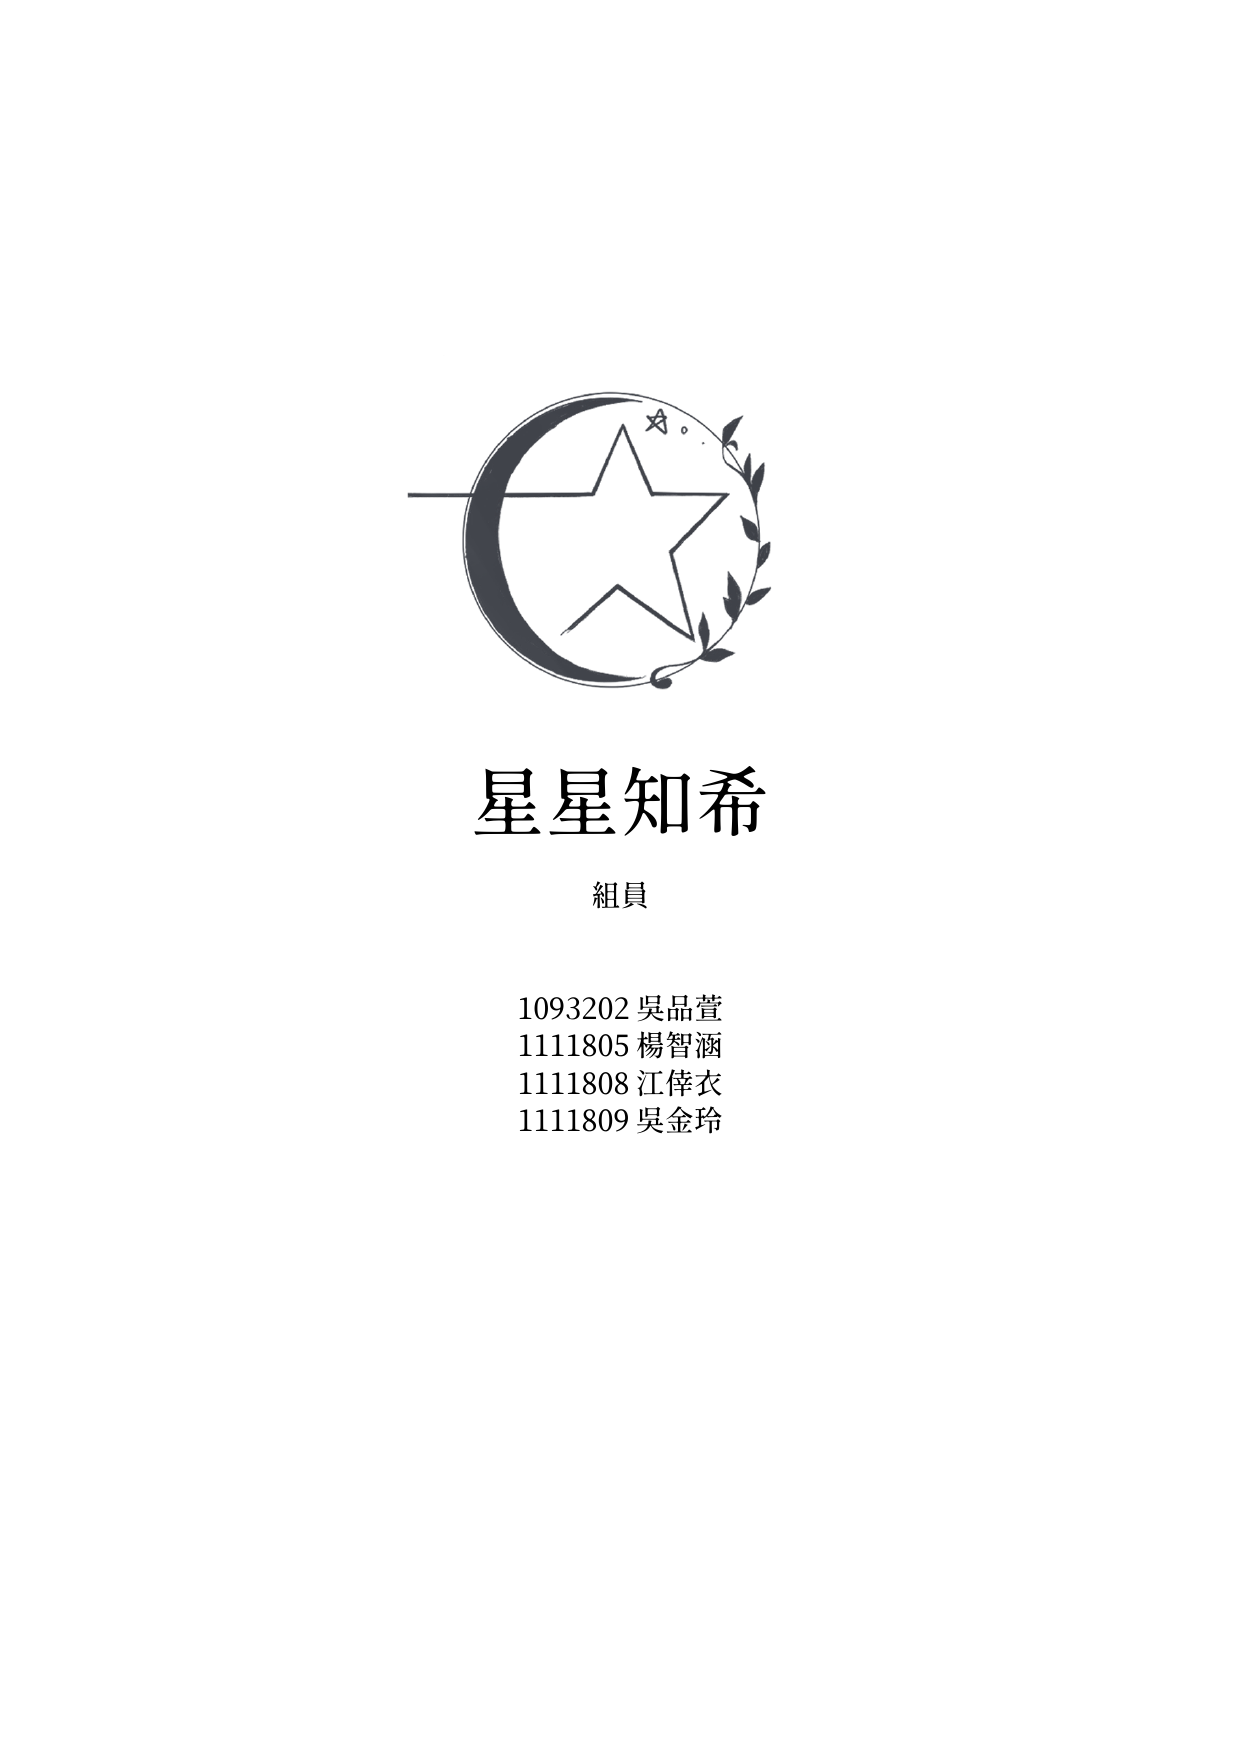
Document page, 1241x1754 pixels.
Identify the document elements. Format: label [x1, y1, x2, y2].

picture [405, 314, 835, 744]
